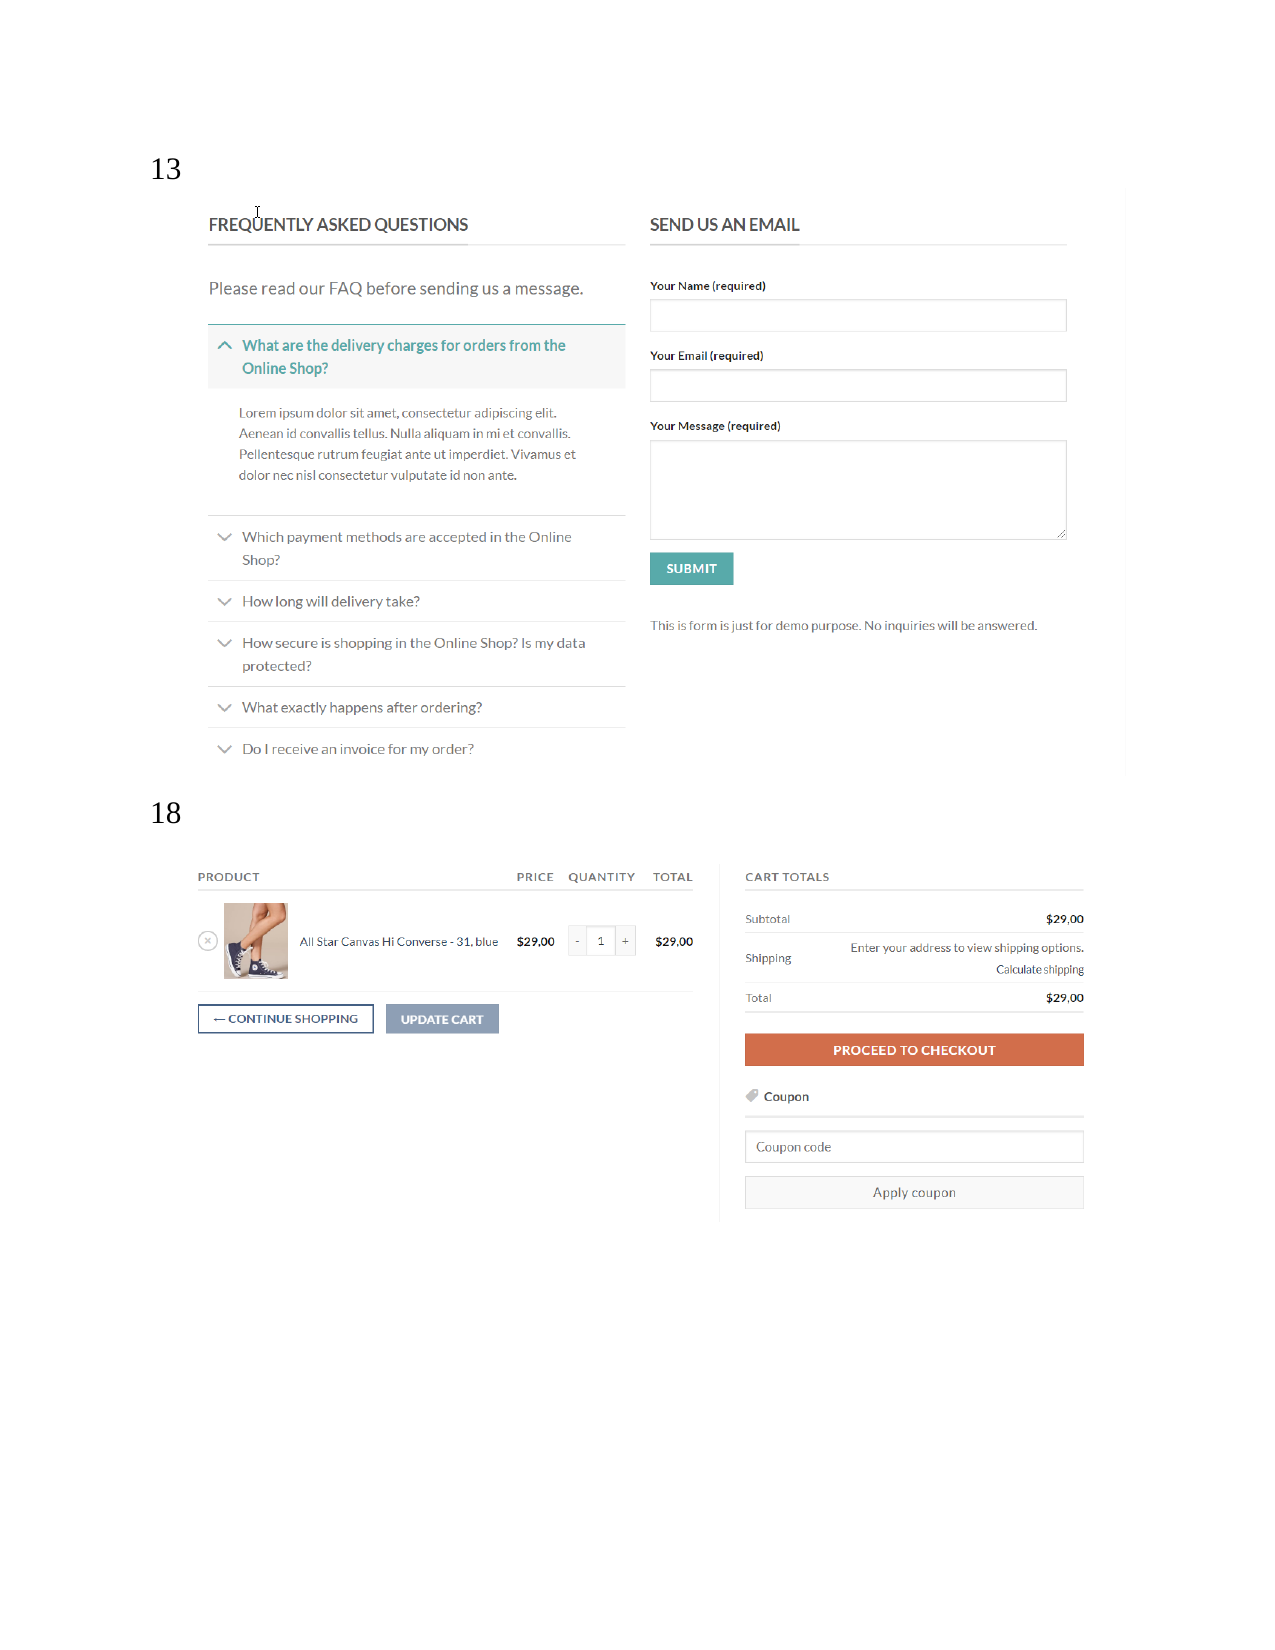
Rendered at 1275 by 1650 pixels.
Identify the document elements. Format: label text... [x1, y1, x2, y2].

text 18 [150, 794, 1125, 832]
text 13 [150, 150, 1125, 188]
picture [150, 188, 1125, 776]
picture [150, 832, 1125, 1245]
